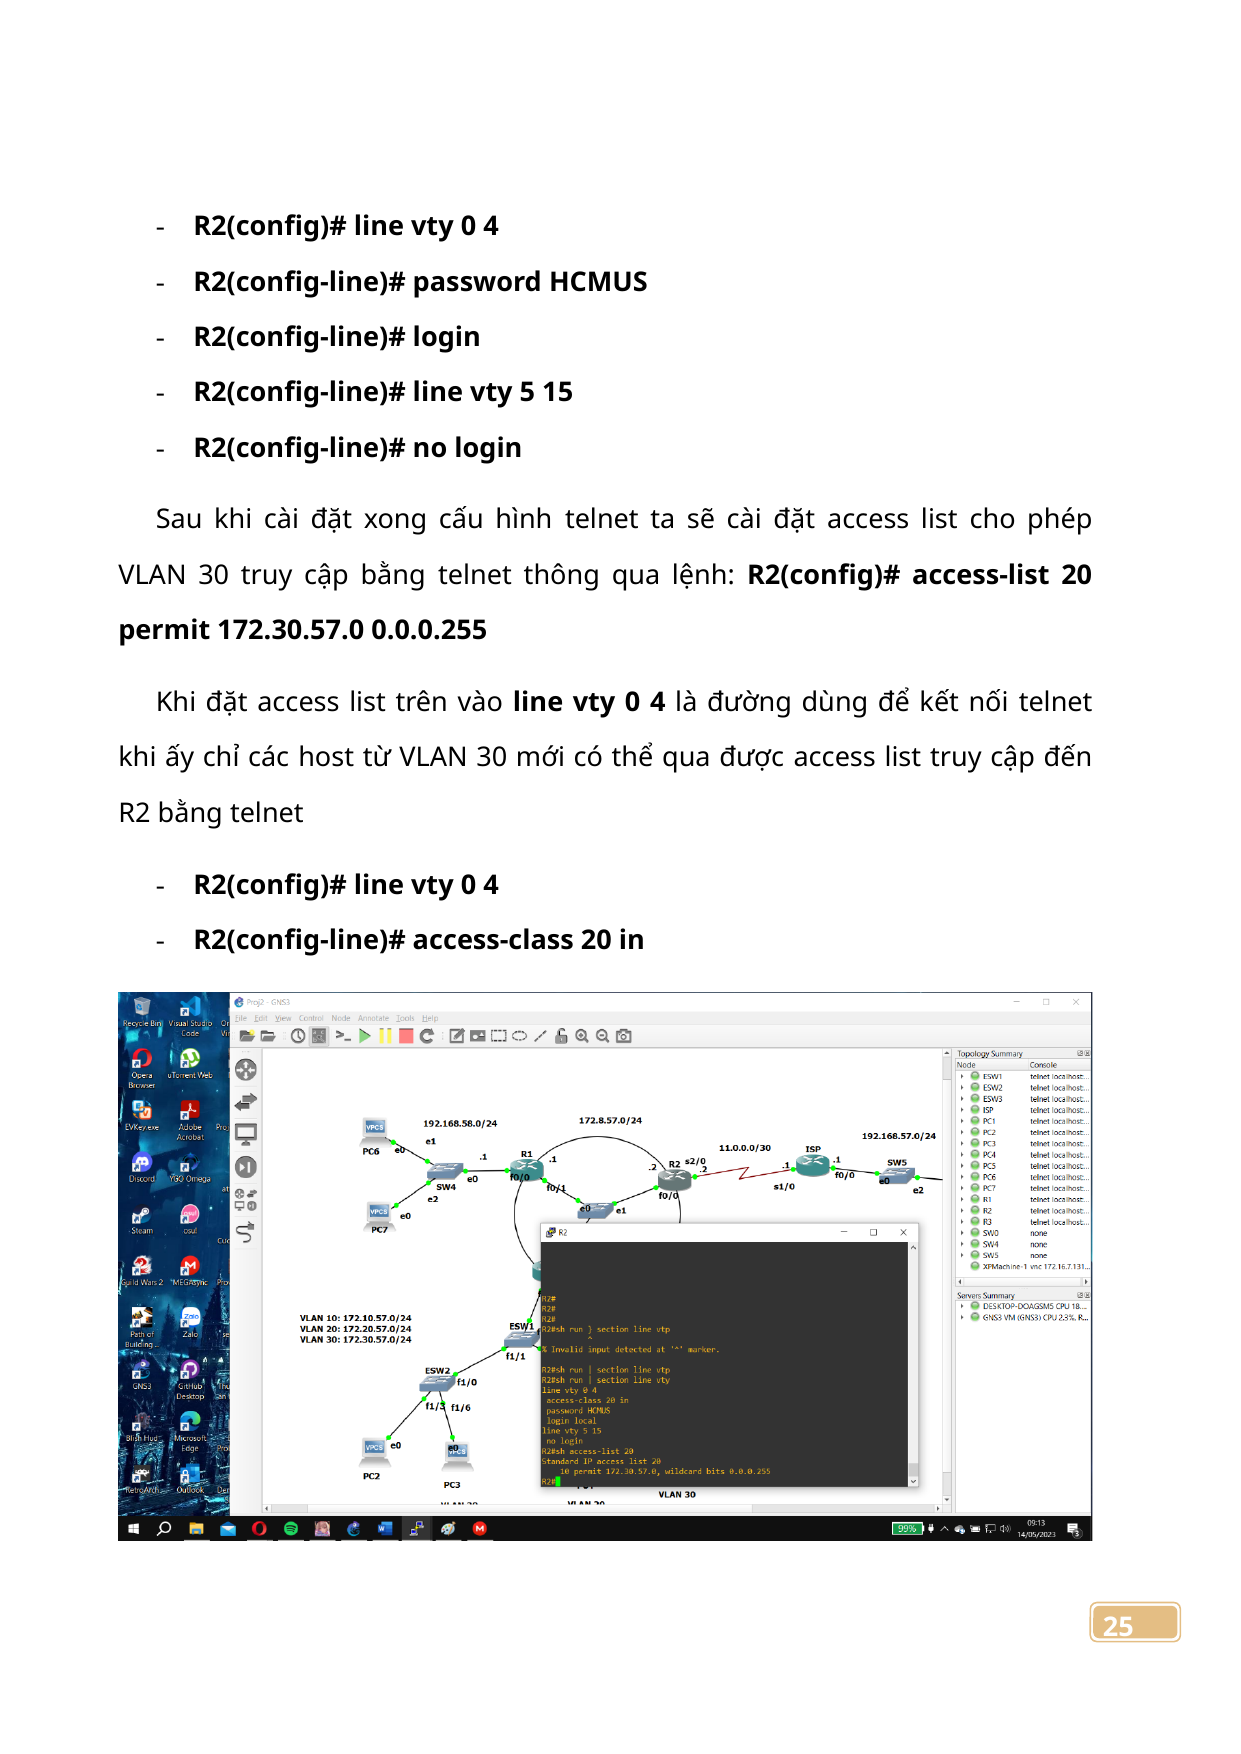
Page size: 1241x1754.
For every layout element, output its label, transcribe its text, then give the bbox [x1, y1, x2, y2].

text Khi đặt access list trên vào line vty 0 4 là đường dùng để kết nối telnet khi ấy chỉ các host từ VLAN 30 mới có thể qua được access list truy cập đến R2 bằng telnet [118, 683, 1092, 830]
text Sau khi cài đặt xong cấu hình telnet ta sẽ cài đặt access list cho phép VLAN 30 truy cập bằng telnet thông qua lệnh: R2(config)# access-list 20 permit 172.30.57.0 0.0.0.255 [118, 500, 1092, 647]
picture [118, 992, 1093, 1541]
list R2(config)# line vty 0 4 [156, 865, 1092, 902]
list R2(config-line)# line vty 5 15 [156, 373, 1092, 409]
list R2(config-line)# login [156, 317, 1092, 354]
list R2(config-line)# password HCMUS [156, 262, 1092, 299]
list R2(config)# line vty 0 4 [156, 207, 1092, 244]
list R2(config-line)# no login [156, 428, 1092, 465]
list R2(config-line)# access-class 20 in [156, 921, 1092, 957]
